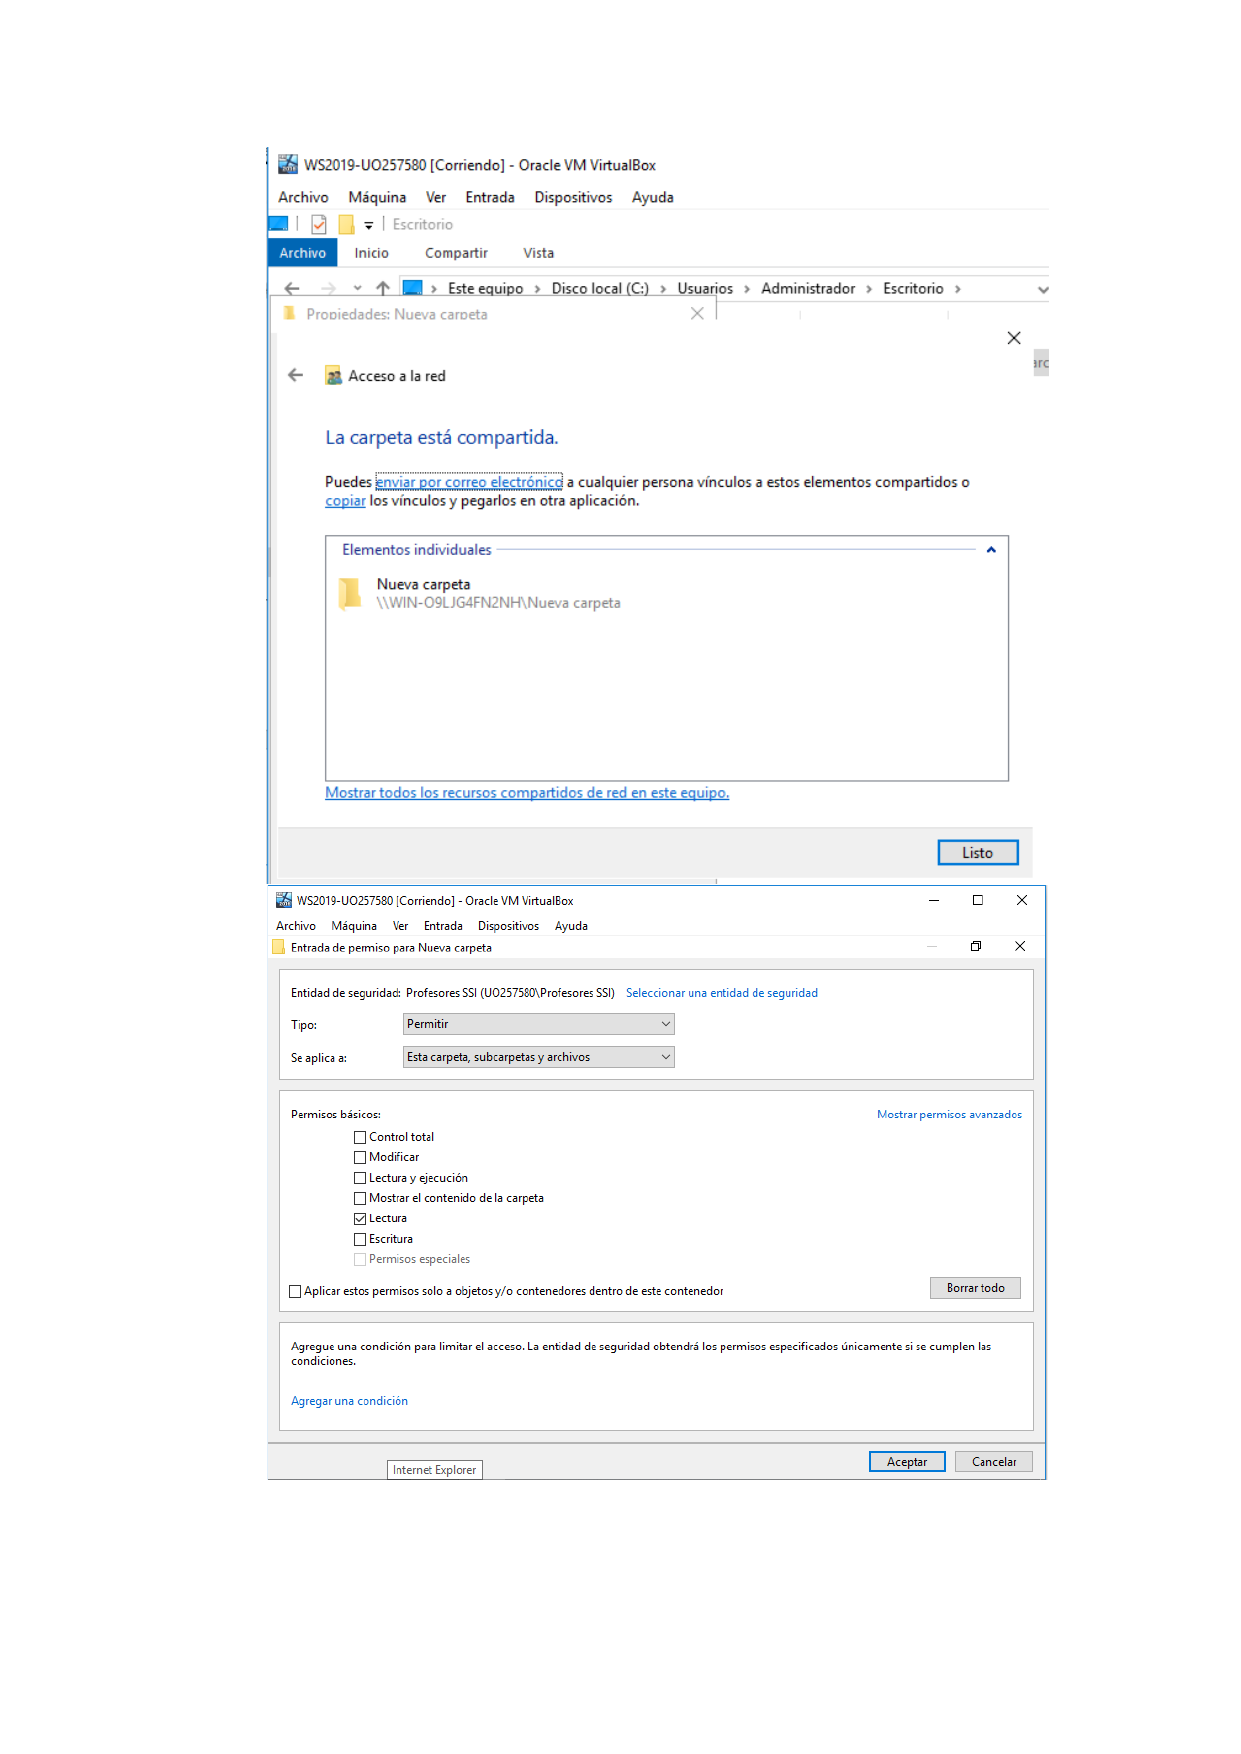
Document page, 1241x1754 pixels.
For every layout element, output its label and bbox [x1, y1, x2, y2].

picture [267, 885, 1048, 1480]
picture [266, 147, 1049, 884]
